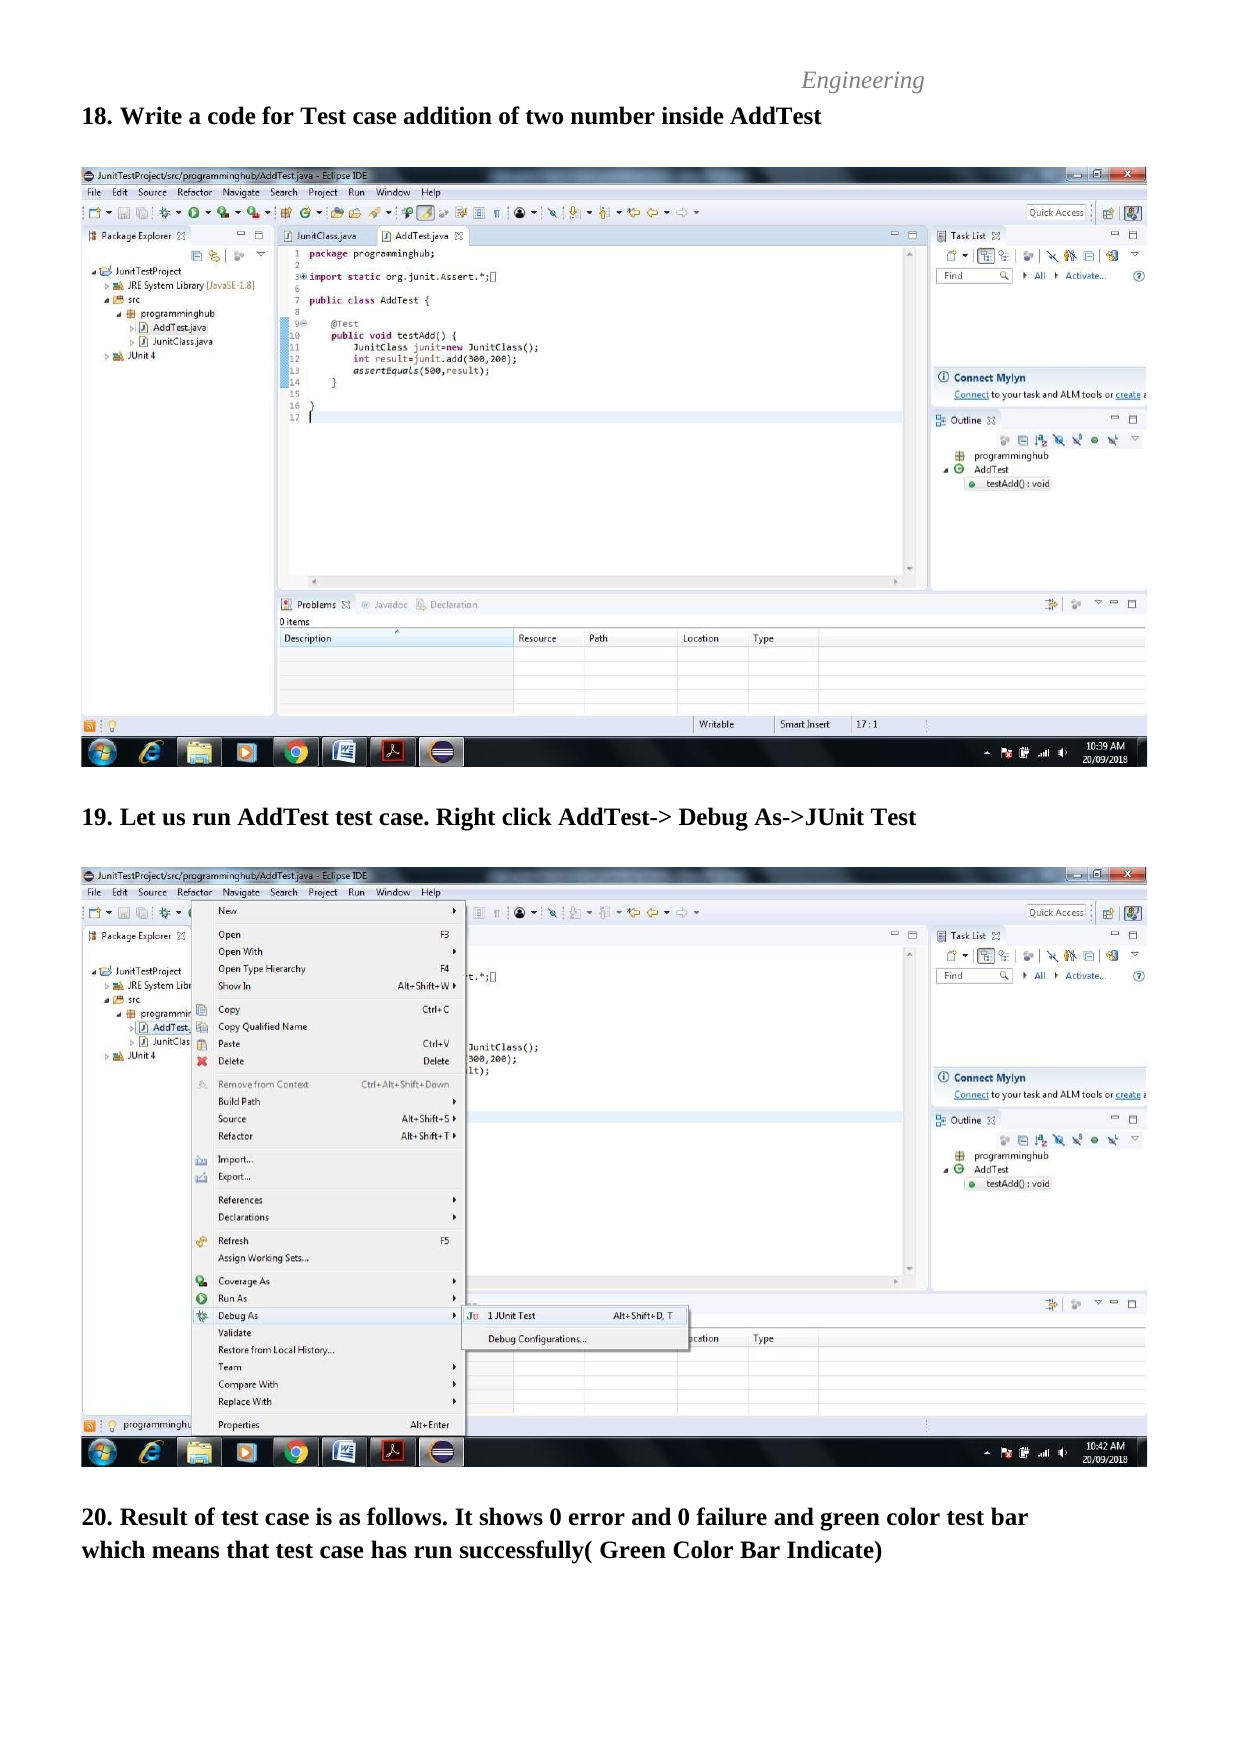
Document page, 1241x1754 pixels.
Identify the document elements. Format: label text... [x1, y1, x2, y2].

list Result of test case is as follows. It shows 0 error and 0 failure and green color test bar which means that test case has run successfully( Green Color Bar Indicate) [81, 1502, 1095, 1564]
subtitle Let us run AddTest test case. Right click AddTest-> Debug As->JUnit Test [81, 802, 1198, 830]
picture [81, 867, 1148, 1467]
list Write a code for Test case addition of two number inside AddTest [81, 101, 1198, 130]
picture [81, 167, 1148, 767]
